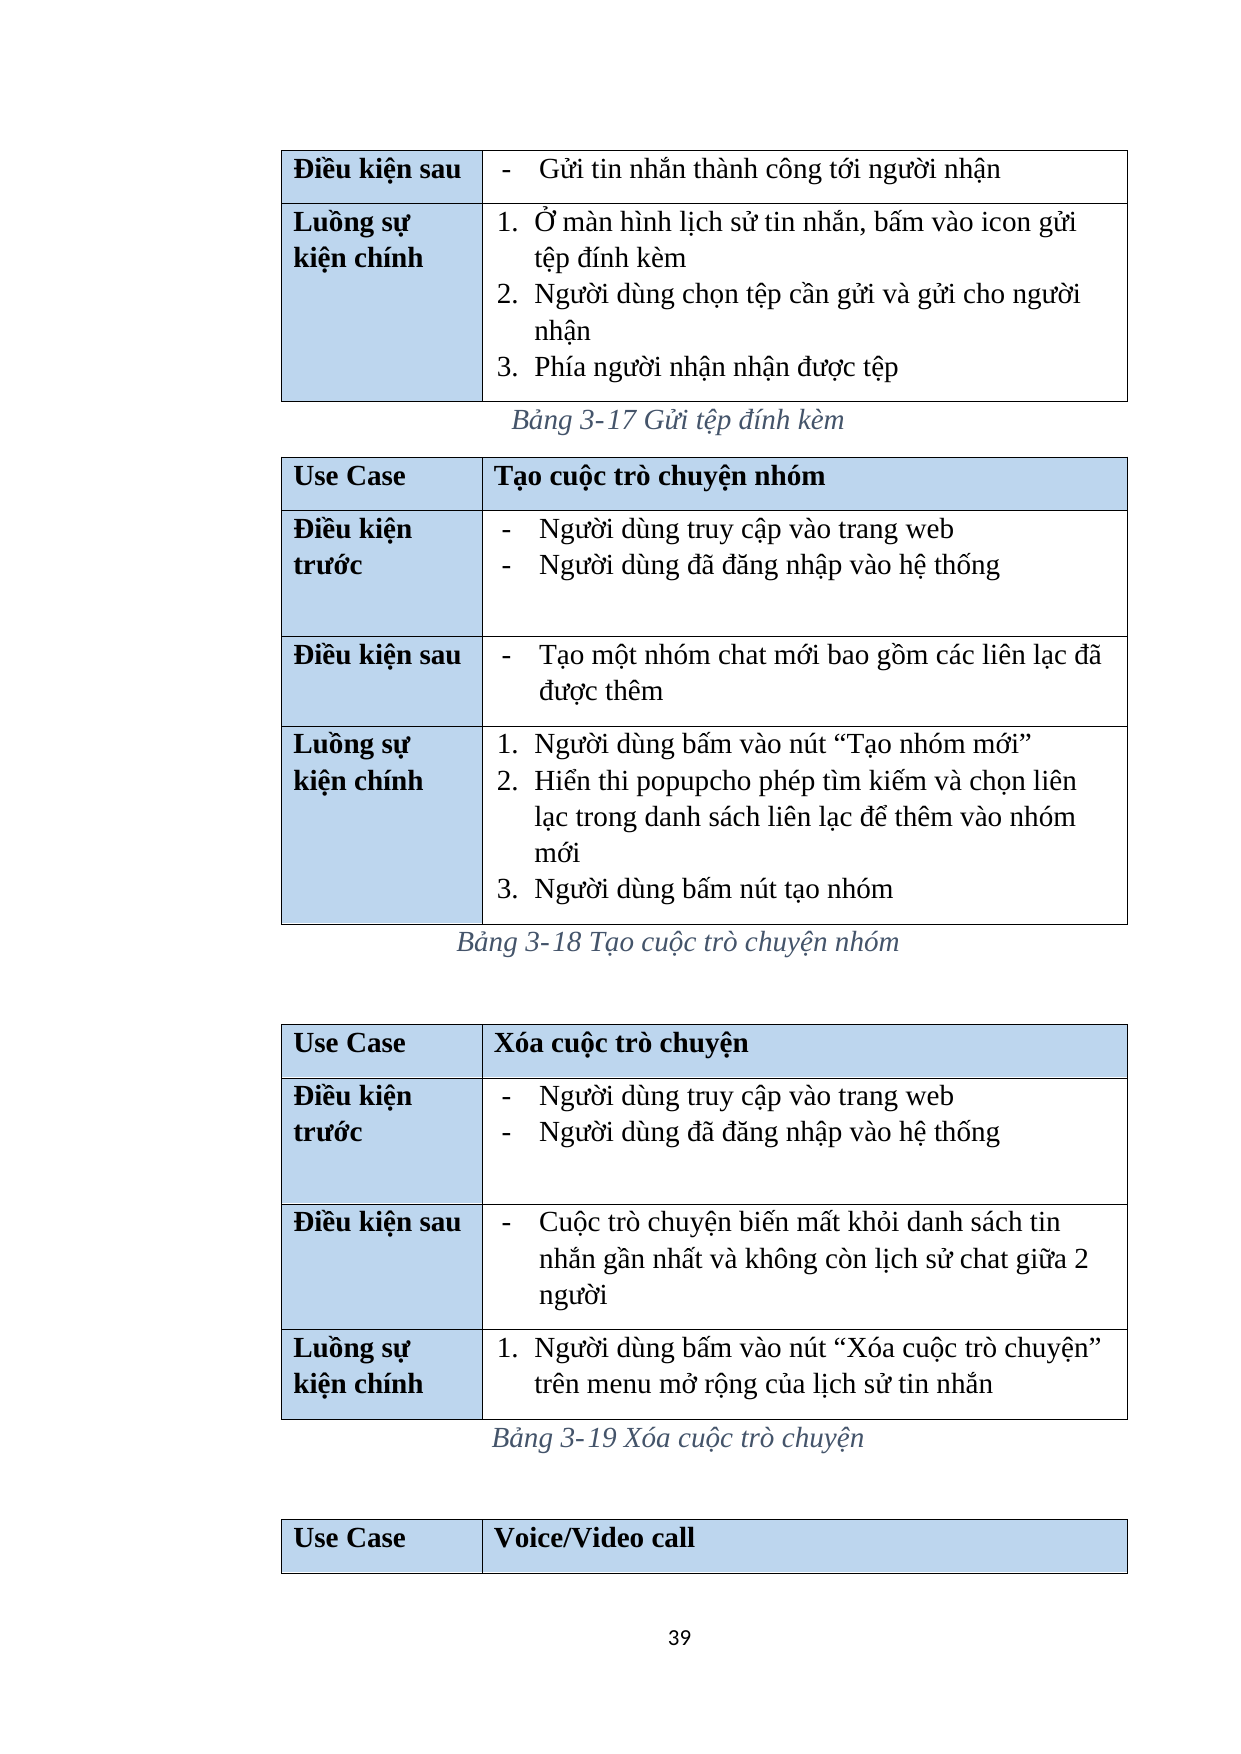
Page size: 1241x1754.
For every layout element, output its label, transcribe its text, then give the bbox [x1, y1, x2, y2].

table_cell Điều kiện sau [282, 637, 482, 726]
table_cell Người dùng bấm vào nút “Xóa cuộc trò chuyện” trên menu mở rộng của lịch sử tin nhắn [483, 1330, 1127, 1419]
table_header Xóa cuộc trò chuyện [483, 1025, 1127, 1077]
table_cell Điều kiện trước [282, 1079, 482, 1203]
table_header Voice/Video call [483, 1520, 1127, 1572]
table_cell Luồng sự kiện chính [282, 1330, 482, 1419]
table_cell Điều kiện trước [282, 511, 482, 636]
table_cell Người dùng truy cập vào trang web Người dùng đã đăng nhập vào hệ thống [483, 511, 1127, 636]
table_cell Gửi tin nhắn thành công tới người nhận [483, 151, 1127, 203]
table_header Use Case [282, 458, 482, 510]
table_header Use Case [282, 1520, 482, 1572]
table_cell Điều kiện sau [282, 1205, 482, 1329]
table_header Use Case [282, 1025, 482, 1077]
table_cell Tạo một nhóm chat mới bao gồm các liên lạc đã được thêm [483, 637, 1127, 726]
table_cell Cuộc trò chuyện biến mất khỏi danh sách tin nhắn gần nhất và không còn lịch sử chat giữa 2 người [483, 1205, 1127, 1329]
table_cell Người dùng truy cập vào trang web Người dùng đã đăng nhập vào hệ thống [483, 1079, 1127, 1203]
table_cell Luồng sự kiện chính [282, 204, 482, 401]
table_cell Luồng sự kiện chính [282, 727, 482, 923]
table_cell Người dùng bấm vào nút “Tạo nhóm mới” Hiển thi popupcho phép tìm kiếm và chọn liên lạc trong danh sách liên lạc để thêm vào nhóm mới Người dùng bấm nút tạo nhóm [483, 727, 1127, 923]
table_cell Điều kiện sau [282, 151, 482, 203]
table_cell Ở màn hình lịch sử tin nhắn, bấm vào icon gửi tệp đính kèm Người dùng chọn tệp cần gửi và gửi cho người nhận Phía người nhận nhận được tệp [483, 204, 1127, 401]
table_header Tạo cuộc trò chuyện nhóm [483, 458, 1127, 510]
